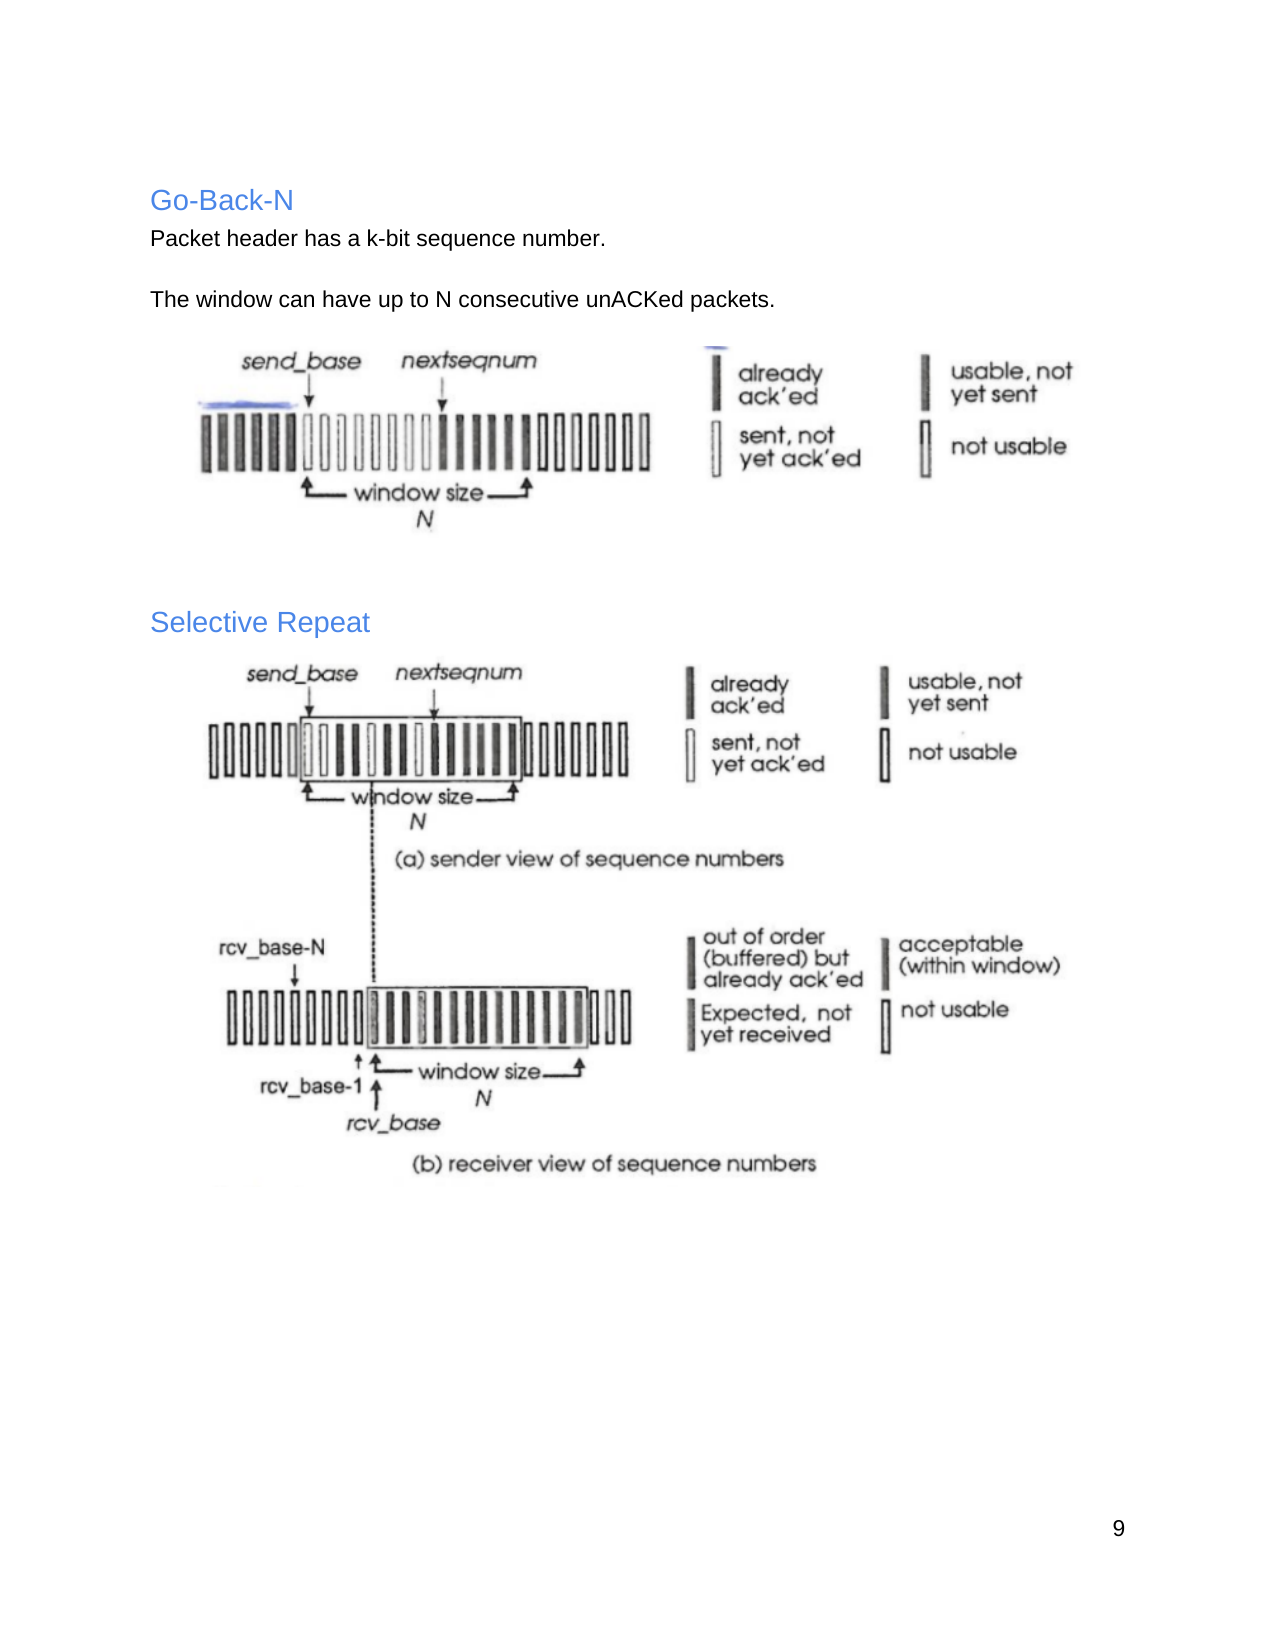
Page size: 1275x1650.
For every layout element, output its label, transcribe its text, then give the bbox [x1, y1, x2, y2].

text Packet header has a k-bit sequence number. [150, 225, 1125, 252]
picture [183, 346, 1092, 538]
subtitle Selective Repeat [150, 605, 1125, 639]
picture [196, 647, 1079, 1187]
text The window can have up to N consecutive unACKed packets. [150, 286, 1125, 312]
subtitle Go-Back-N [150, 183, 1125, 217]
